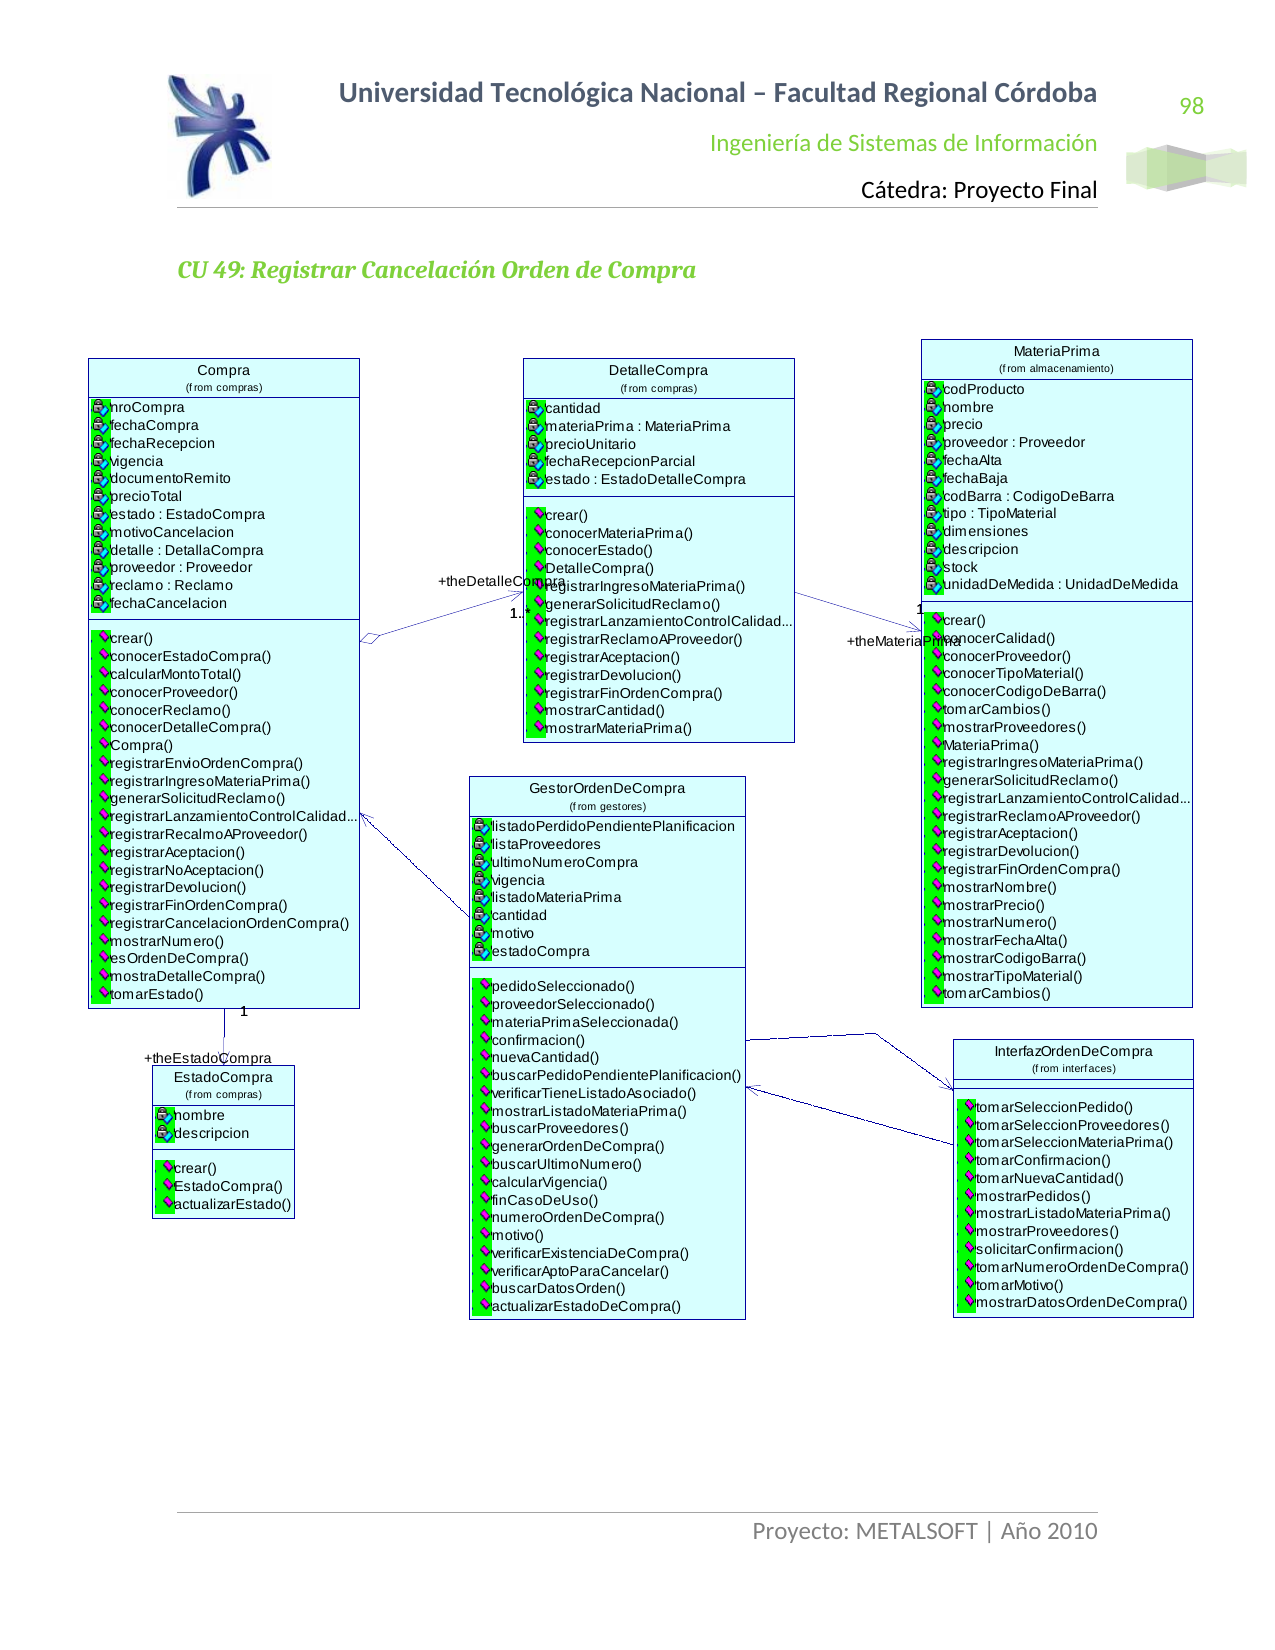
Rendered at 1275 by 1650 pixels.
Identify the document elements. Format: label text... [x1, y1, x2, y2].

text CU 49: Registrar Cancelación Orden de Compra [177, 256, 1098, 284]
picture [167, 74, 272, 199]
